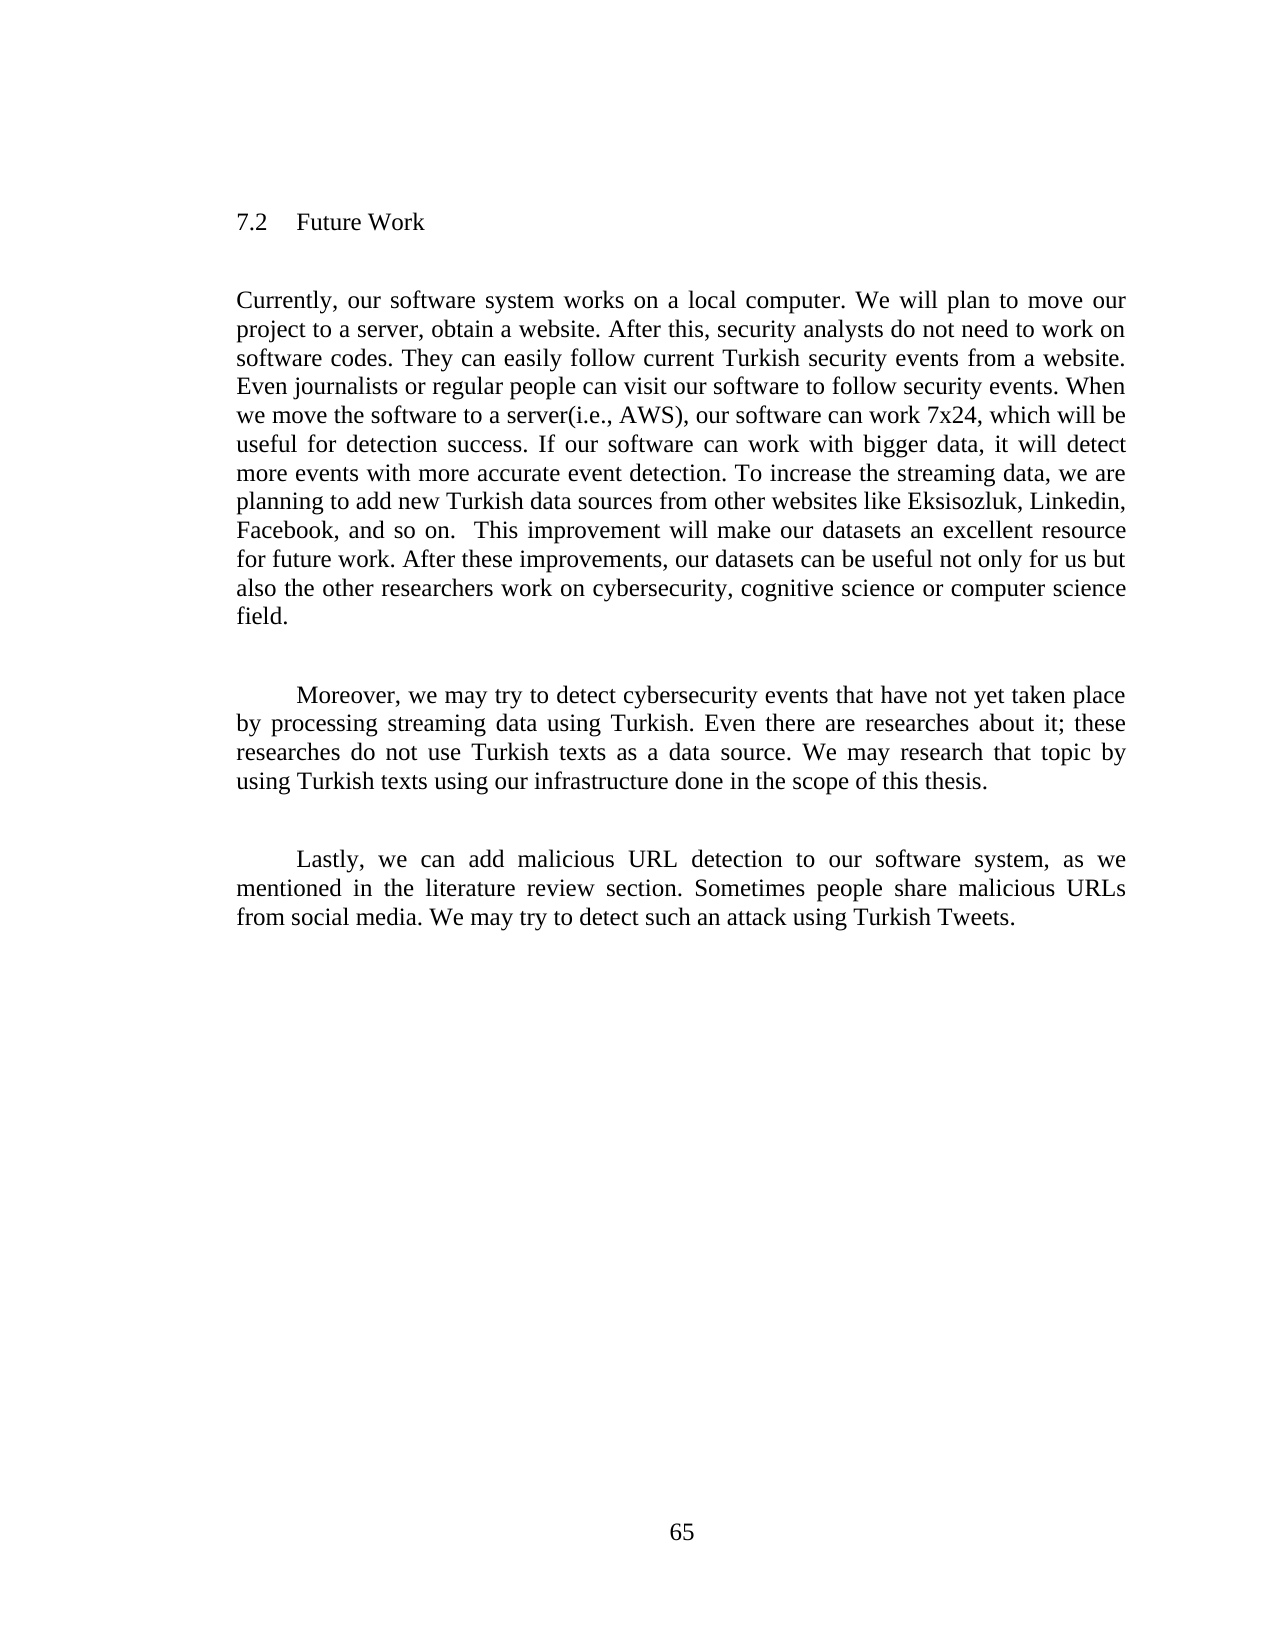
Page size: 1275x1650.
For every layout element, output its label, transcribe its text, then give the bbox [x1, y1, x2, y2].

text Lastly, we can add malicious URL detection to our software system, as we mentioned in the literature review section. Sometimes people share malicious URLs from social media. We may try to detect such an attack using Turkish Tweets. [236, 844, 1127, 931]
subtitle Future Work [236, 207, 1127, 236]
text Currently, our software system works on a local computer. We will plan to move our project to a server, obtain a website. After this, security analysts do not need to work on software codes. They can easily follow current Turkish security events from a website. Even journalists or regular people can visit our software to follow security events. When we move the software to a server(i.e., AWS), our software can work 7x24, which will be useful for detection success. If our software can work with bigger data, it will detect more events with more accurate event detection. To increase the streaming data, we are planning to add new Turkish data sources from other websites like Eksisozluk, Linkedin, Facebook, and so on. This improvement will make our datasets an excellent resource for future work. After these improvements, our datasets can be useful not only for us but also the other researchers work on cybersecurity, cognitive science or computer science field. [236, 285, 1127, 630]
text Moreover, we may try to detect cybersecurity events that have not yet taken place by processing streaming data using Turkish. Even there are researches about it; these researches do not use Turkish texts as a data source. We may research that topic by using Turkish texts using our infrastructure done in the scope of this thesis. [236, 680, 1127, 795]
